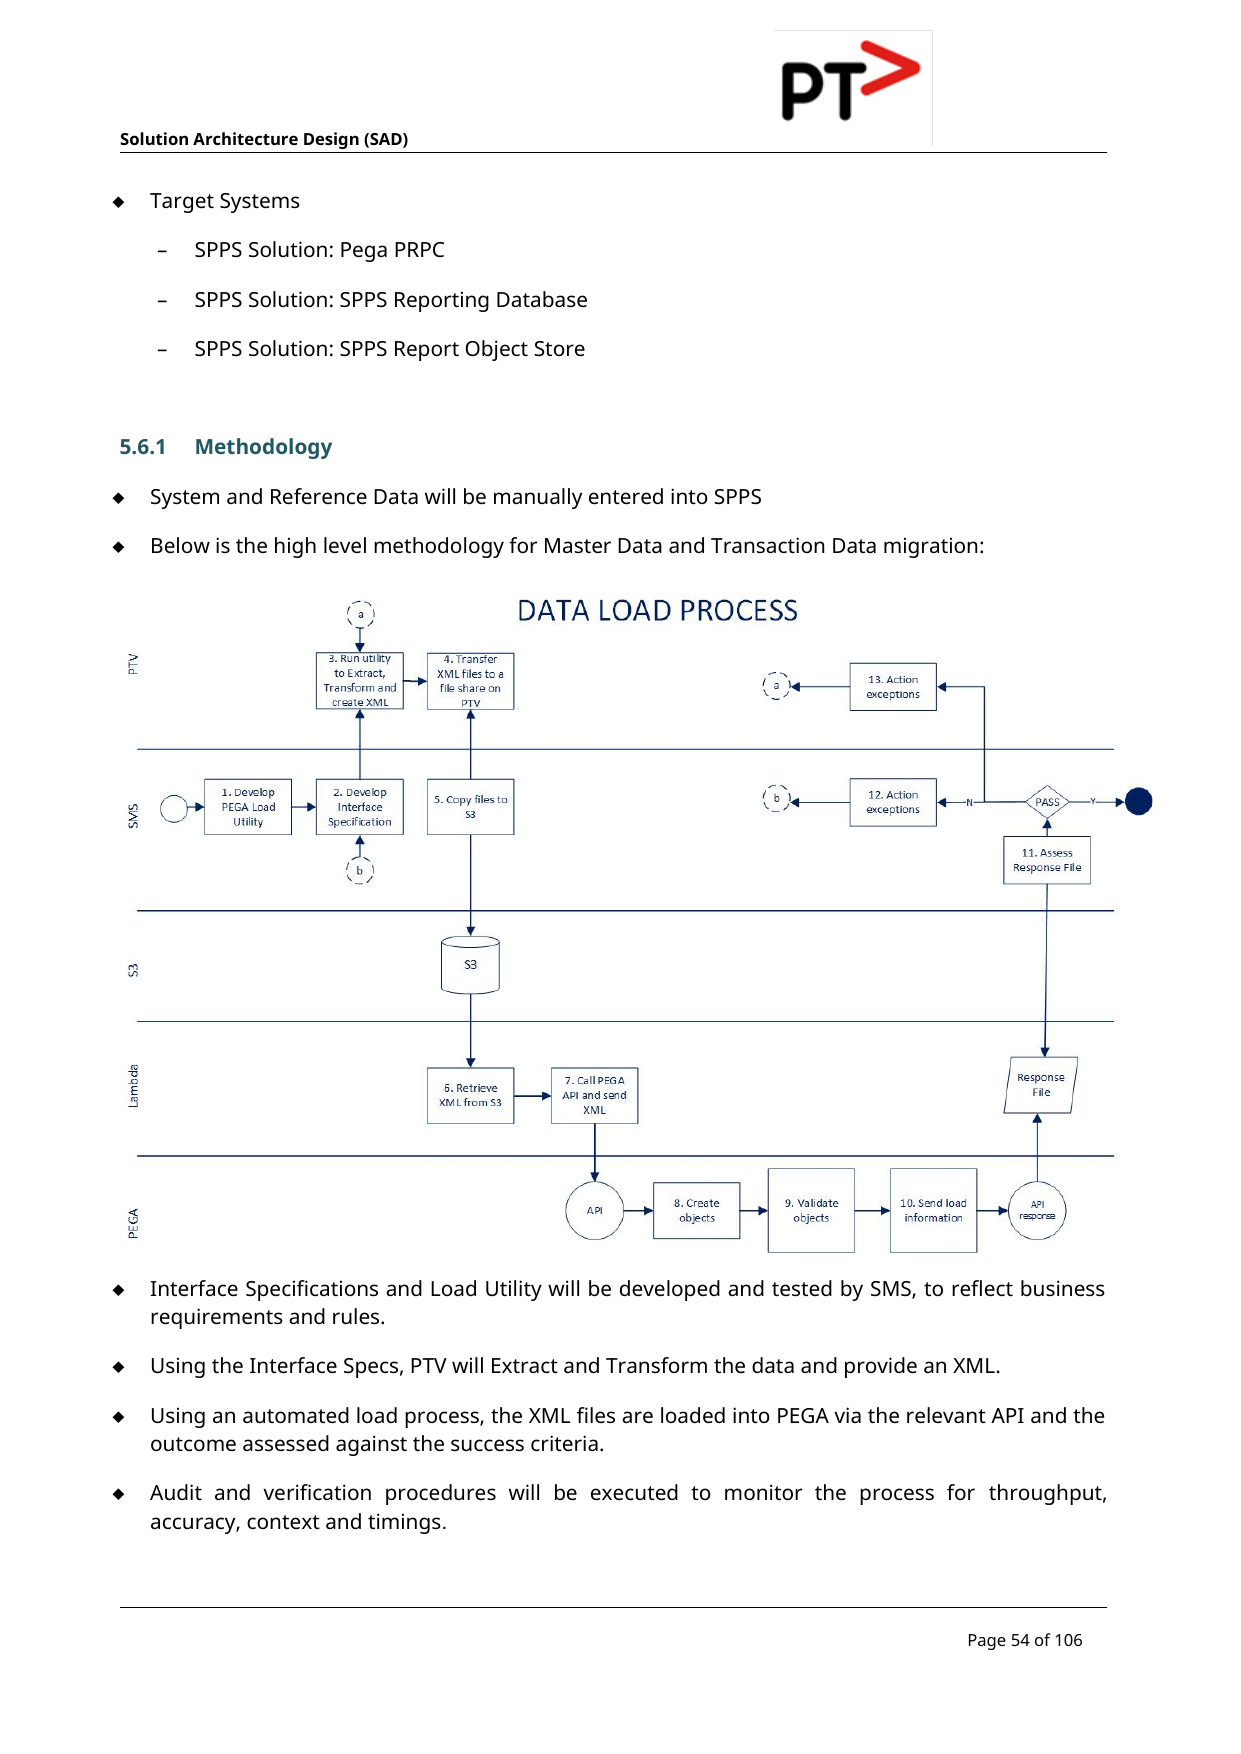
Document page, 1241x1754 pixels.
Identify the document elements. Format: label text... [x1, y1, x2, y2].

list SPPS Solution: Pega PRPC [157, 235, 1107, 264]
list Audit and verification procedures will be executed to monitor the process for throughput, accuracy, context and timings. [112, 1478, 1107, 1535]
subtitle Methodology [119, 432, 1107, 461]
list Using the Interface Specs, PTV will Extract and Transform the data and provide an XML. [112, 1351, 1107, 1380]
list System and Reference Data will be manually entered into SPPS [112, 482, 1107, 510]
picture [120, 580, 1153, 1253]
list Interface Specifications and Load Utility will be developed and tested by SMS, to reflect business requirements and rules. [112, 1274, 1107, 1331]
list SPPS Solution: SPPS Reporting Database [157, 285, 1107, 313]
list Using an automated load process, the XML files are loaded into PEGA via the relevant API and the outcome assessed against the success criteria. [112, 1401, 1107, 1458]
list Target Systems [112, 186, 1107, 214]
list SPPS Solution: SPPS Report Object Store [157, 334, 1107, 362]
picture [774, 30, 934, 146]
list Below is the high level methodology for Master Data and Transaction Data migration: [112, 531, 1107, 559]
